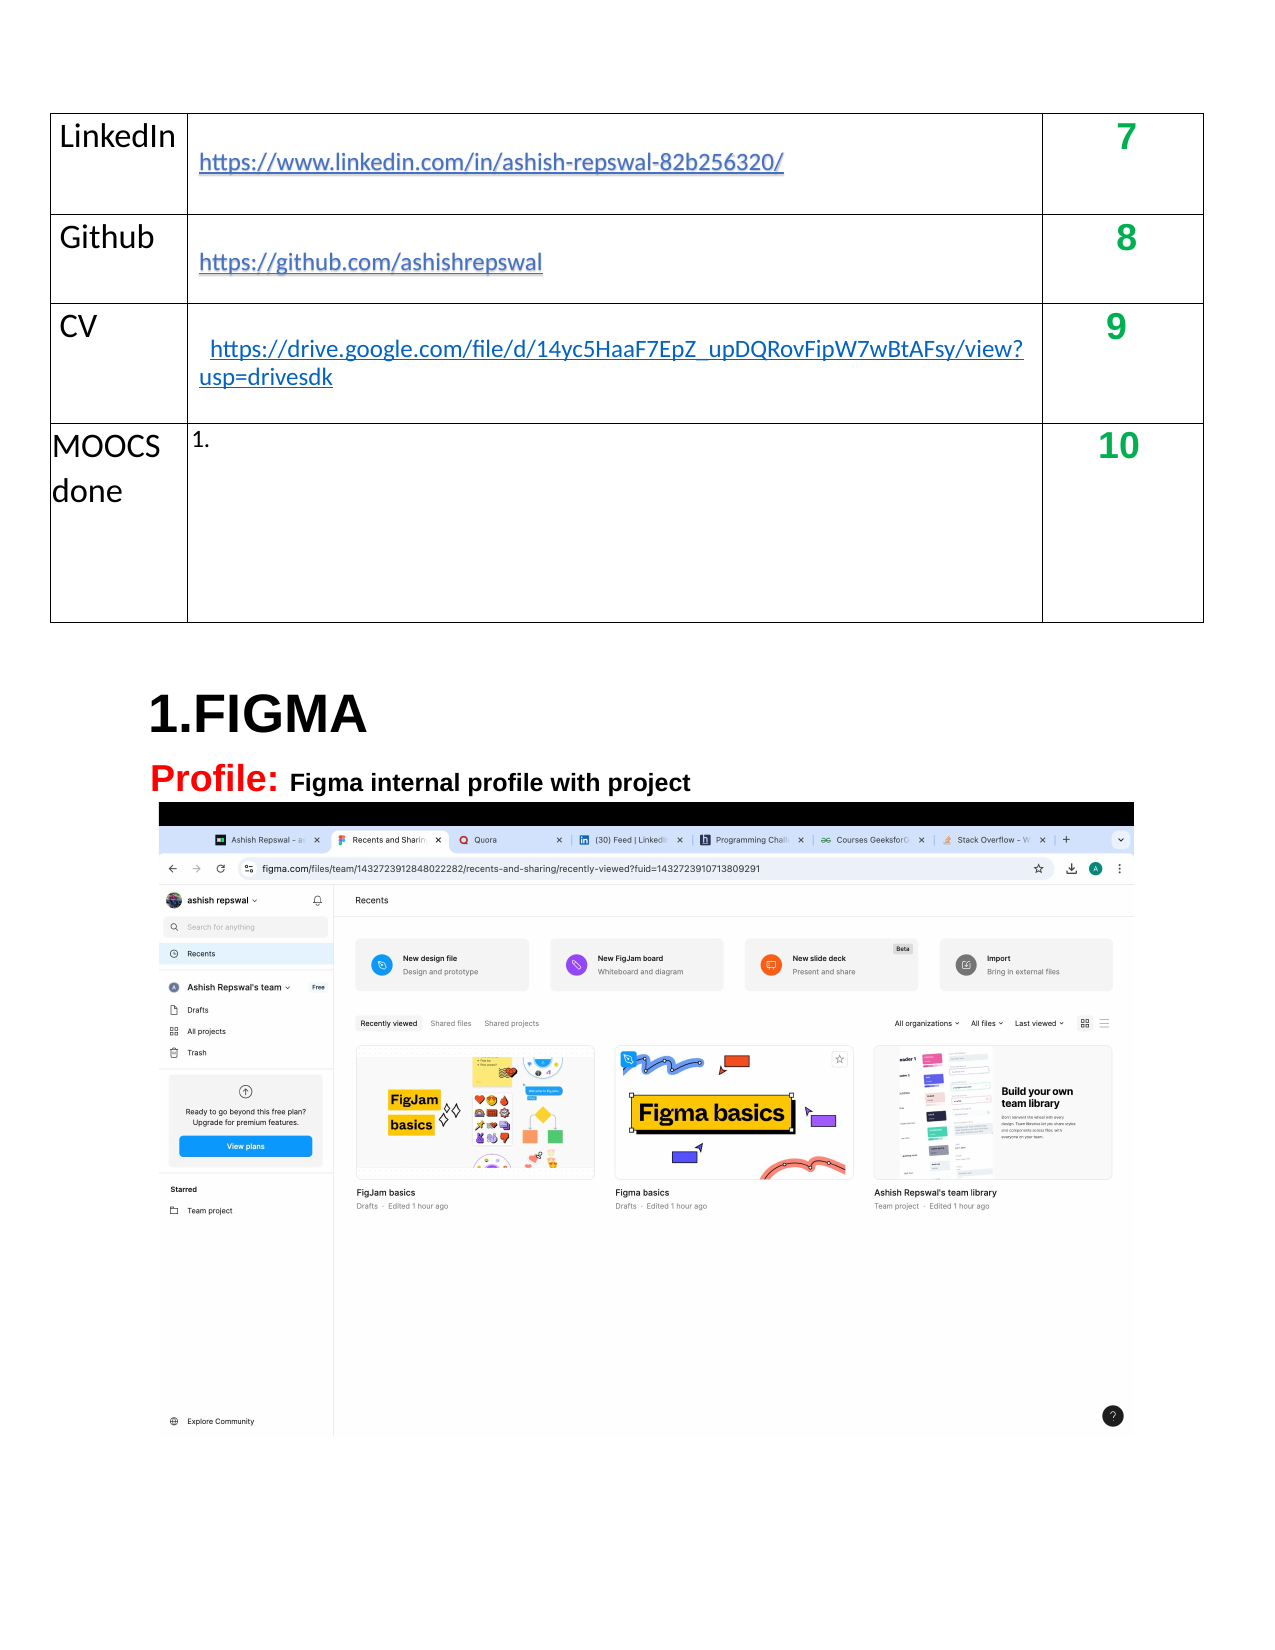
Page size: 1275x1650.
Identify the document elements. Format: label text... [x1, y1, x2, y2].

table_cell https://drive.google.com/file/d/14yc5HaaF7EpZ_upDQRovFipW7wBtAFsy/view?usp=drivesdk [188, 304, 1042, 423]
table_cell LinkedIn [51, 114, 187, 214]
table_cell https://github.com/ashishrepswal [188, 215, 1042, 303]
table_cell https://www.linkedin.com/in/ashish-repswal-82b256320/ [188, 114, 1042, 214]
table_cell 8 [1043, 215, 1203, 303]
picture [158, 802, 1134, 1437]
table_cell 9 [1043, 304, 1203, 423]
table_cell CV [51, 304, 187, 423]
table_cell MOOCS done [51, 424, 187, 622]
text Profile: Figma internal profile with project [150, 756, 1158, 799]
table_cell Github [51, 215, 187, 303]
subtitle 1.FIGMA [148, 682, 1158, 744]
table_cell 7 [1043, 114, 1203, 214]
table_cell 1. [188, 424, 1042, 622]
table_cell 10 [1043, 424, 1203, 622]
